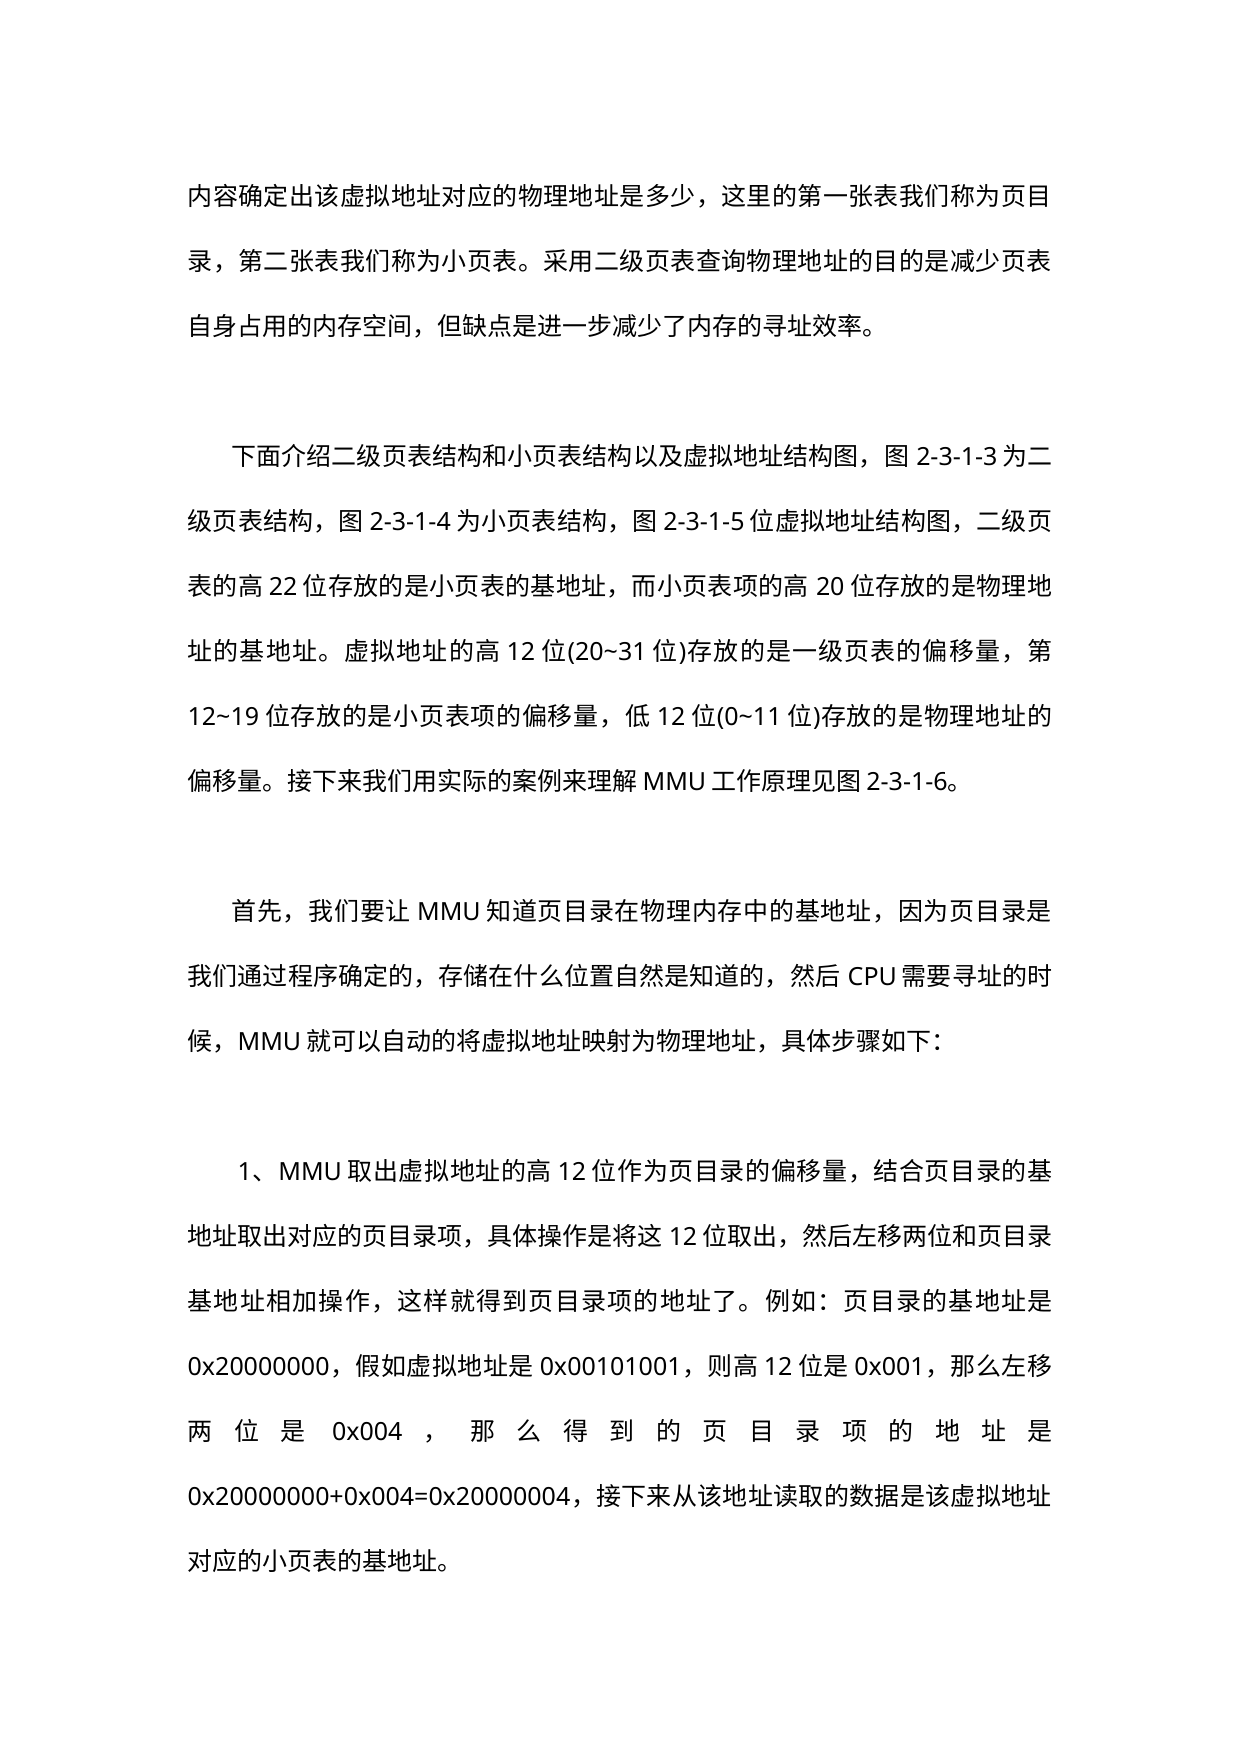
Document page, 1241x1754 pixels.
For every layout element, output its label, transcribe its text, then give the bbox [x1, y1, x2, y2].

text 下面介绍二级页表结构和小页表结构以及虚拟地址结构图，图2-3-1-3为二级页表结构，图2-3-1-4为小页表结构，图2-3-1-5位虚拟地址结构图，二级页表的高22位存放的是小页表的基地址，而小页表项的高20位存放的是物理地址的基地址。虚拟地址的高12位(20~31位)存放的是一级页表的偏移量，第12~19位存放的是小页表项的偏移量，低12位(0~11位)存放的是物理地址的偏移量。接下来我们用实际的案例来理解MMU工作原理见图2-3-1-6。 [187, 422, 1053, 812]
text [187, 162, 1053, 357]
text 1、MMU取出虚拟地址的高12位作为页目录的偏移量，结合页目录的基地址取出对应的页目录项，具体操作是将这12位取出，然后左移两位和页目录基地址相加操作，这样就得到页目录项的地址了。例如：页目录的基地址是0x20000000，假如虚拟地址是0x00101001，则高12位是0x001，那么左移两位是0x004，那么得到的页目录项的地址是0x20000000+0x004=0x20000004，接下来从该地址读取的数据是该虚拟地址对应的小页表的基地址。 [187, 1137, 1053, 1592]
text 首先，我们要让MMU知道页目录在物理内存中的基地址，因为页目录是我们通过程序确定的，存储在什么位置自然是知道的，然后CPU需要寻址的时候，MMU就可以自动的将虚拟地址映射为物理地址，具体步骤如下： [187, 877, 1053, 1072]
